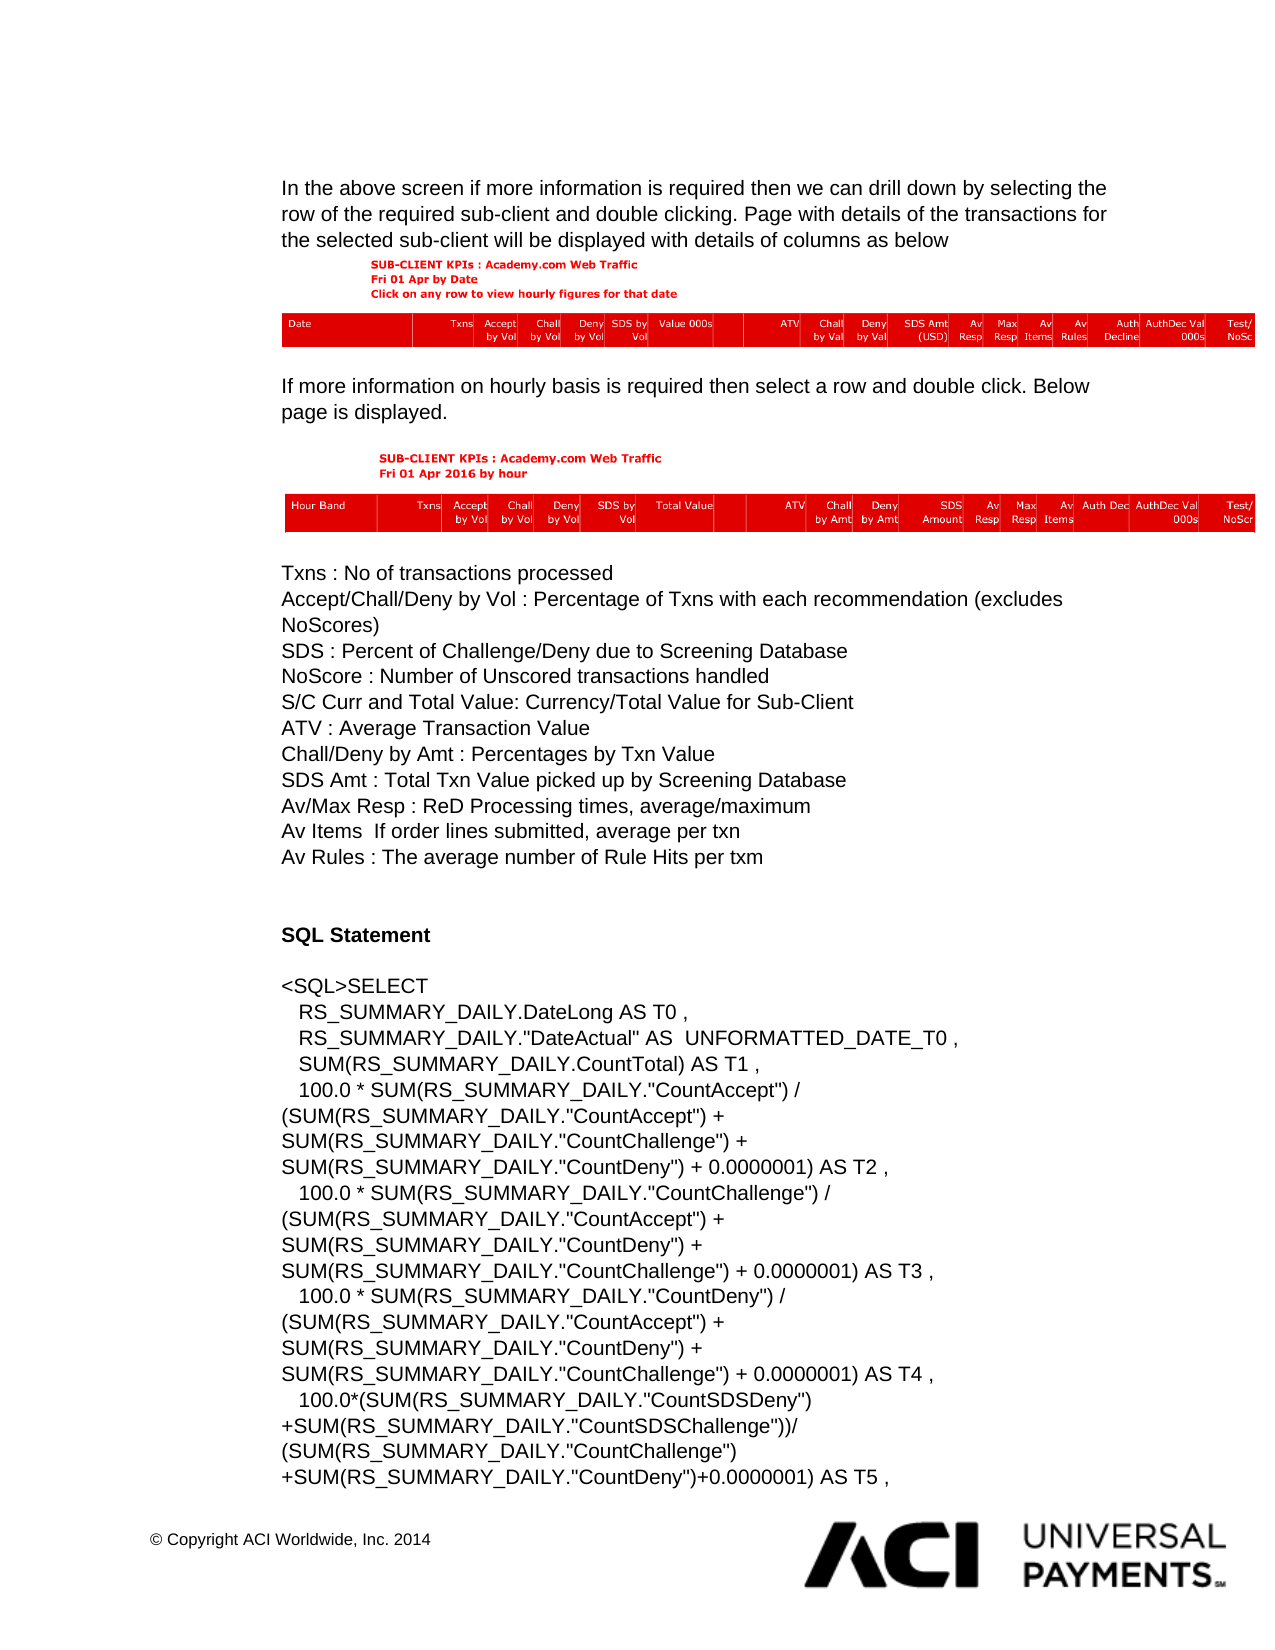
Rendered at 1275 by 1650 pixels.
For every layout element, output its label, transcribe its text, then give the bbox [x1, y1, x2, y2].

list S/C Curr and Total Value: Currency/Total Value for Sub-Client [281, 690, 1125, 714]
list Av/Max Resp : ReD Processing times, average/maximum [281, 793, 1125, 817]
list RS_SUMMARY_DAILY."DateActual" AS UNFORMATTED_DATE_T0 , [281, 1026, 1125, 1050]
list 100.0 * SUM(RS_SUMMARY_DAILY."CountChallenge") / (SUM(RS_SUMMARY_DAILY."CountAccept") + SUM(RS_SUMMARY_DAILY."CountDeny") + SUM(RS_SUMMARY_DAILY."CountChallenge") + 0.0000001) AS T3 , [281, 1181, 1125, 1282]
list 100.0 * SUM(RS_SUMMARY_DAILY."CountDeny") / (SUM(RS_SUMMARY_DAILY."CountAccept") + SUM(RS_SUMMARY_DAILY."CountDeny") + SUM(RS_SUMMARY_DAILY."CountChallenge") + 0.0000001) AS T4 , [281, 1284, 1125, 1386]
list SQL Statement [281, 923, 1125, 947]
list Accept/Chall/Deny by Vol : Percentage of Txns with each recommendation (excludes NoScores) [281, 587, 1125, 637]
list Av Rules : The average number of Rule Hits per txm [281, 845, 1125, 869]
list <SQL>SELECT [281, 974, 1125, 998]
list Av Items If order lines submitted, average per txn [281, 819, 1125, 843]
list In the above screen if more information is required then we can drill down by selecting the row of the required sub-client and double clicking. Page with details of the transactions for the selected sub-client will be displayed with details of columns as below [281, 176, 1125, 251]
list ATV : Average Transaction Value [281, 716, 1125, 740]
list RS_SUMMARY_DAILY.DateLong AS T0 , [281, 1000, 1125, 1024]
list Chall/Deny by Amt : Percentages by Txn Value [281, 742, 1125, 766]
list SDS : Percent of Challenge/Deny due to Screening Database [281, 638, 1125, 662]
list If more information on hourly basis is required then select a row and double click. Below page is displayed. [281, 374, 1125, 424]
picture [281, 451, 1257, 533]
picture [802, 1519, 1229, 1590]
list 100.0*(SUM(RS_SUMMARY_DAILY."CountSDSDeny")+SUM(RS_SUMMARY_DAILY."CountSDSChallenge"))/(SUM(RS_SUMMARY_DAILY."CountChallenge")+SUM(RS_SUMMARY_DAILY."CountDeny")+0.0000001) AS T5 , [281, 1388, 1125, 1489]
list 100.0 * SUM(RS_SUMMARY_DAILY."CountAccept") / (SUM(RS_SUMMARY_DAILY."CountAccept") + SUM(RS_SUMMARY_DAILY."CountChallenge") + SUM(RS_SUMMARY_DAILY."CountDeny") + 0.0000001) AS T2 , [281, 1078, 1125, 1179]
list Txns : No of transactions processed [281, 561, 1125, 585]
picture [281, 253, 1257, 347]
list SDS Amt : Total Txn Value picked up by Screening Database [281, 768, 1125, 792]
list NoScore : Number of Unscored transactions handled [281, 664, 1125, 688]
list SUM(RS_SUMMARY_DAILY.CountTotal) AS T1 , [281, 1052, 1125, 1076]
